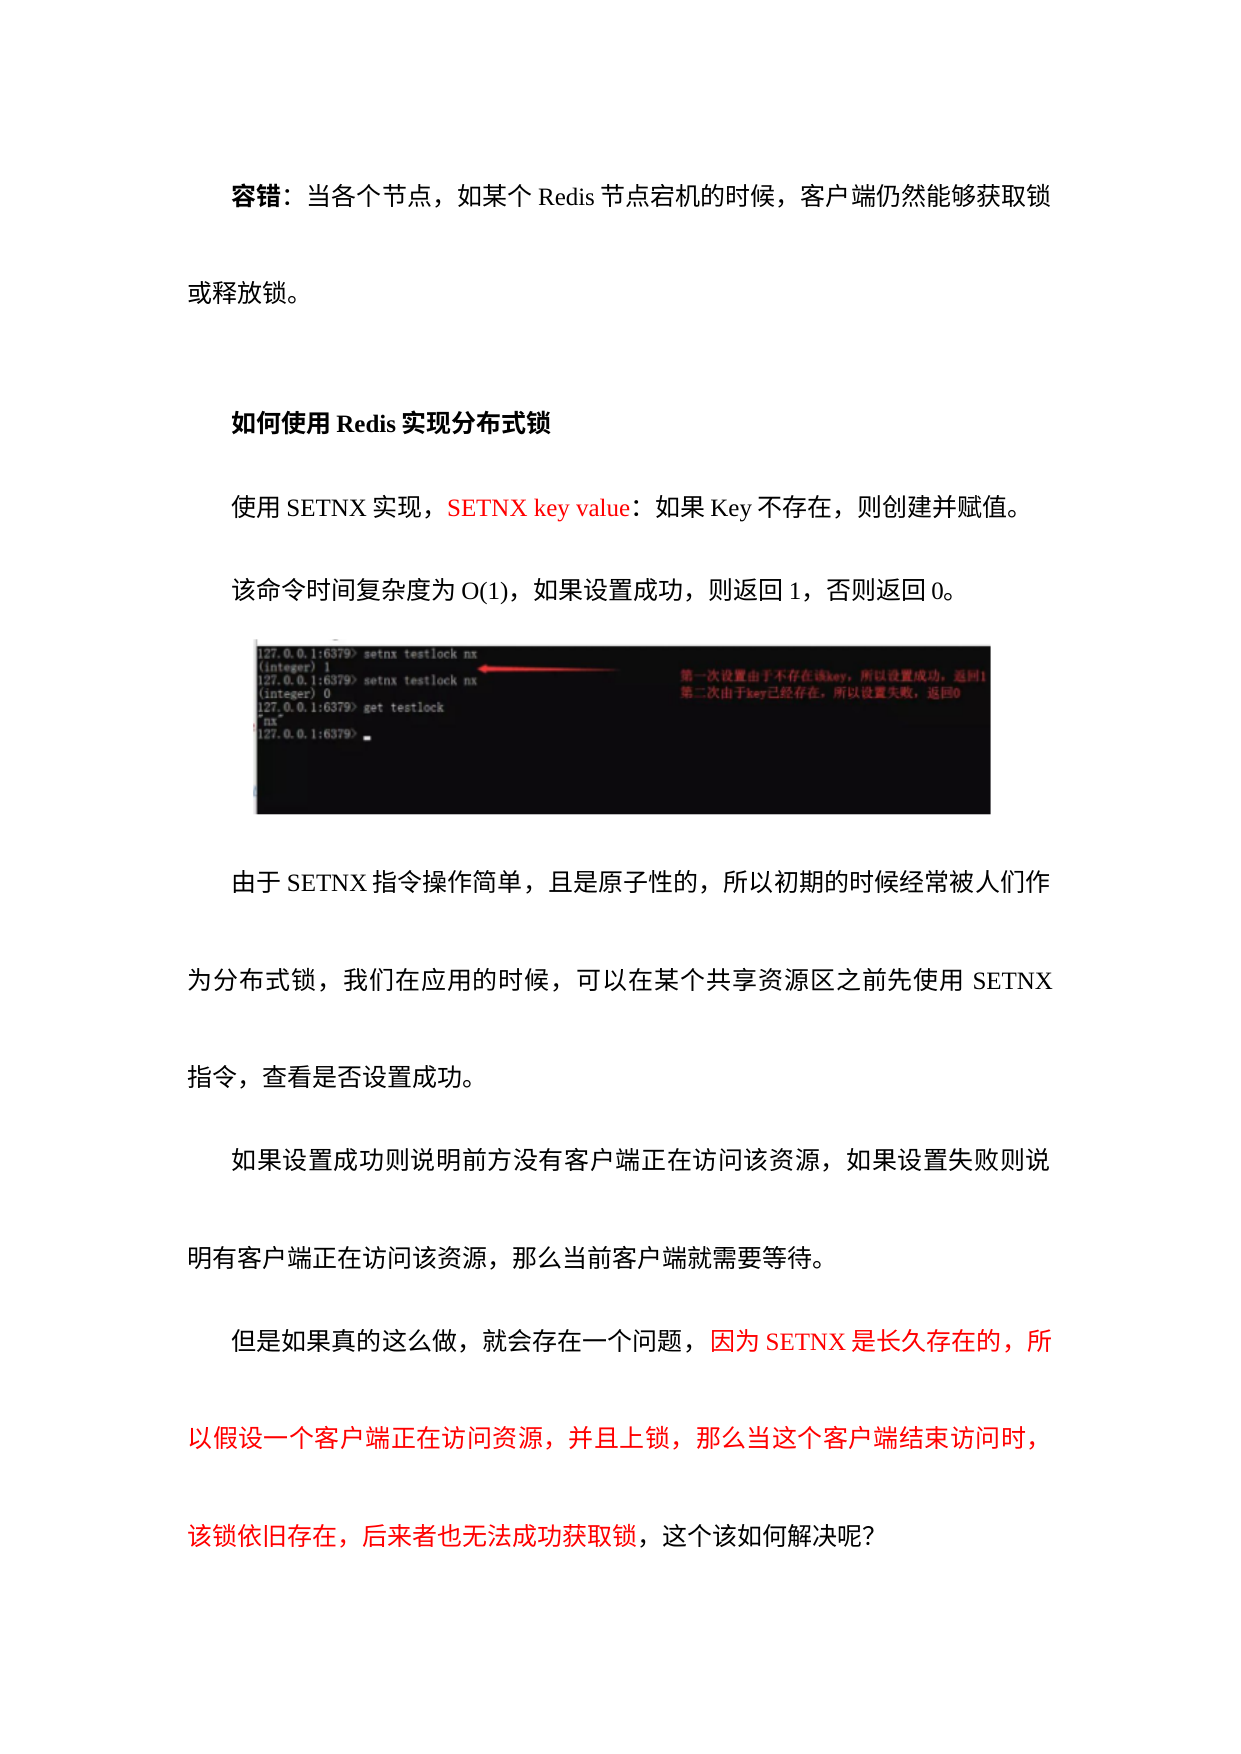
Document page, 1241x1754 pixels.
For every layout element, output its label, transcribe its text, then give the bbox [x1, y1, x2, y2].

text 该命令时间复杂度为O(1)，如果设置成功，则返回1，否则返回0。 [187, 556, 1053, 621]
picture [245, 638, 995, 820]
text 由于SETNX指令操作简单，且是原子性的，所以初期的时候经常被人们作为分布式锁，我们在应用的时候，可以在某个共享资源区之前先使用SETNX指令，查看是否设置成功。 [187, 848, 1053, 1108]
text 如果设置成功则说明前方没有客户端正在访问该资源，如果设置失败则说明有客户端正在访问该资源，那么当前客户端就需要等待。 [187, 1126, 1053, 1289]
text 容错：当各个节点，如某个Redis节点宕机的时候，客户端仍然能够获取锁或释放锁。 [187, 162, 1053, 324]
text 但是如果真的这么做，就会存在一个问题，因为SETNX是长久存在的，所以假设一个客户端正在访问资源，并且上锁，那么当这个客户端结束访问时，该锁依旧存在，后来者也无法成功获取锁，这个该如何解决呢？ [187, 1307, 1053, 1567]
text 使用SETNX实现，SETNX key value：如果Key不存在，则创建并赋值。 [187, 473, 1053, 538]
text 如何使用Redis实现分布式锁 [187, 389, 1053, 454]
